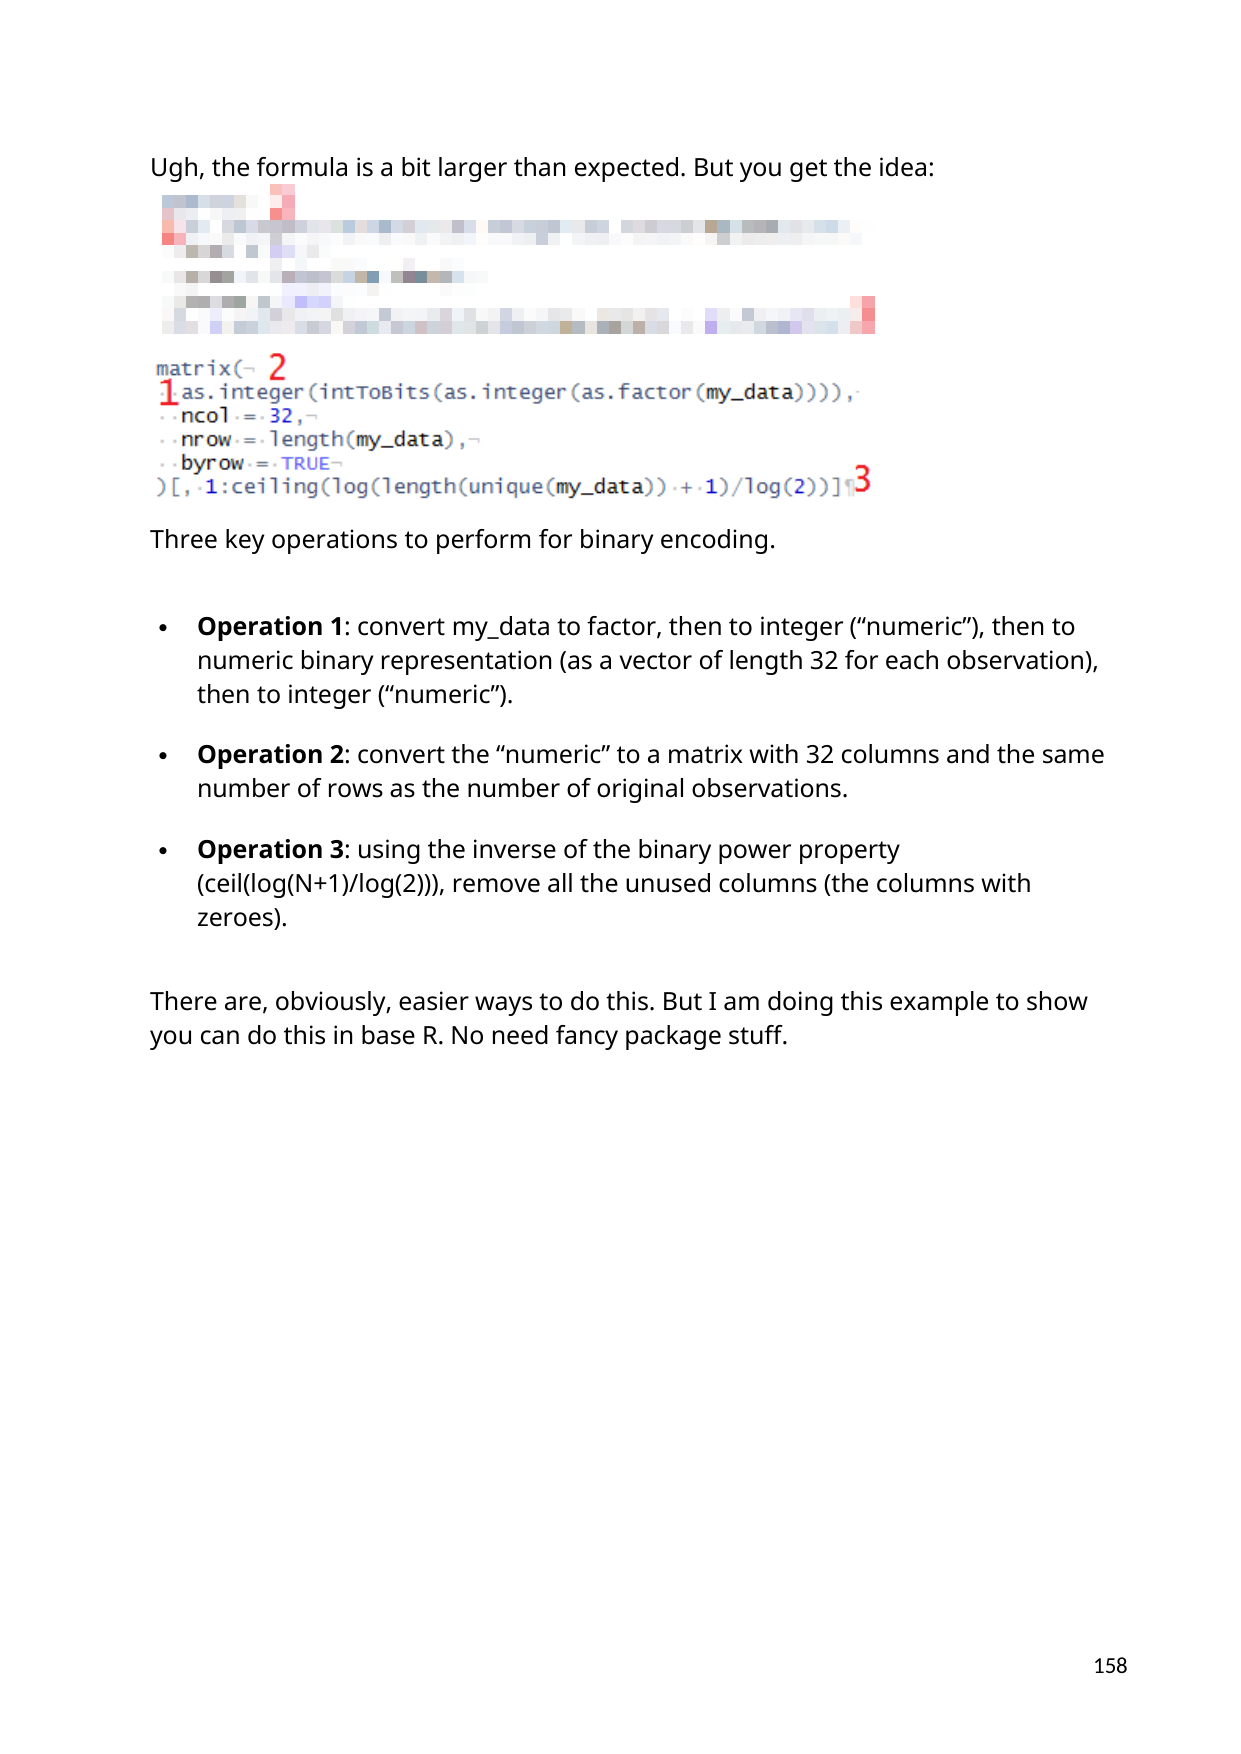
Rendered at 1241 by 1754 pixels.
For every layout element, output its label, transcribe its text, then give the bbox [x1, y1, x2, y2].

text Three key operations to perform for binary encoding. [150, 522, 1128, 556]
text There are, obviously, easier ways to do this. But I am doing this example to show you can do this in base R. No need fancy package stuff. [150, 983, 1128, 1052]
list Operation 2: convert the “numeric” to a matrix with 32 columns and the same number of rows as the number of original observations. [159, 737, 1128, 805]
picture [150, 352, 875, 503]
list Operation 1: convert my_data to factor, then to integer (“numeric”), then to numeric binary representation (as a vector of length 32 for each observation), then to integer (“numeric”). [159, 608, 1128, 711]
picture [150, 184, 875, 334]
list Operation 3: using the inverse of the binary power property (ceil(log(N+1)/log(2))), remove all the unused columns (the columns with zeroes). [159, 831, 1128, 933]
text Ugh, the formula is a bit larger than expected. But you get the idea: [150, 150, 1128, 184]
